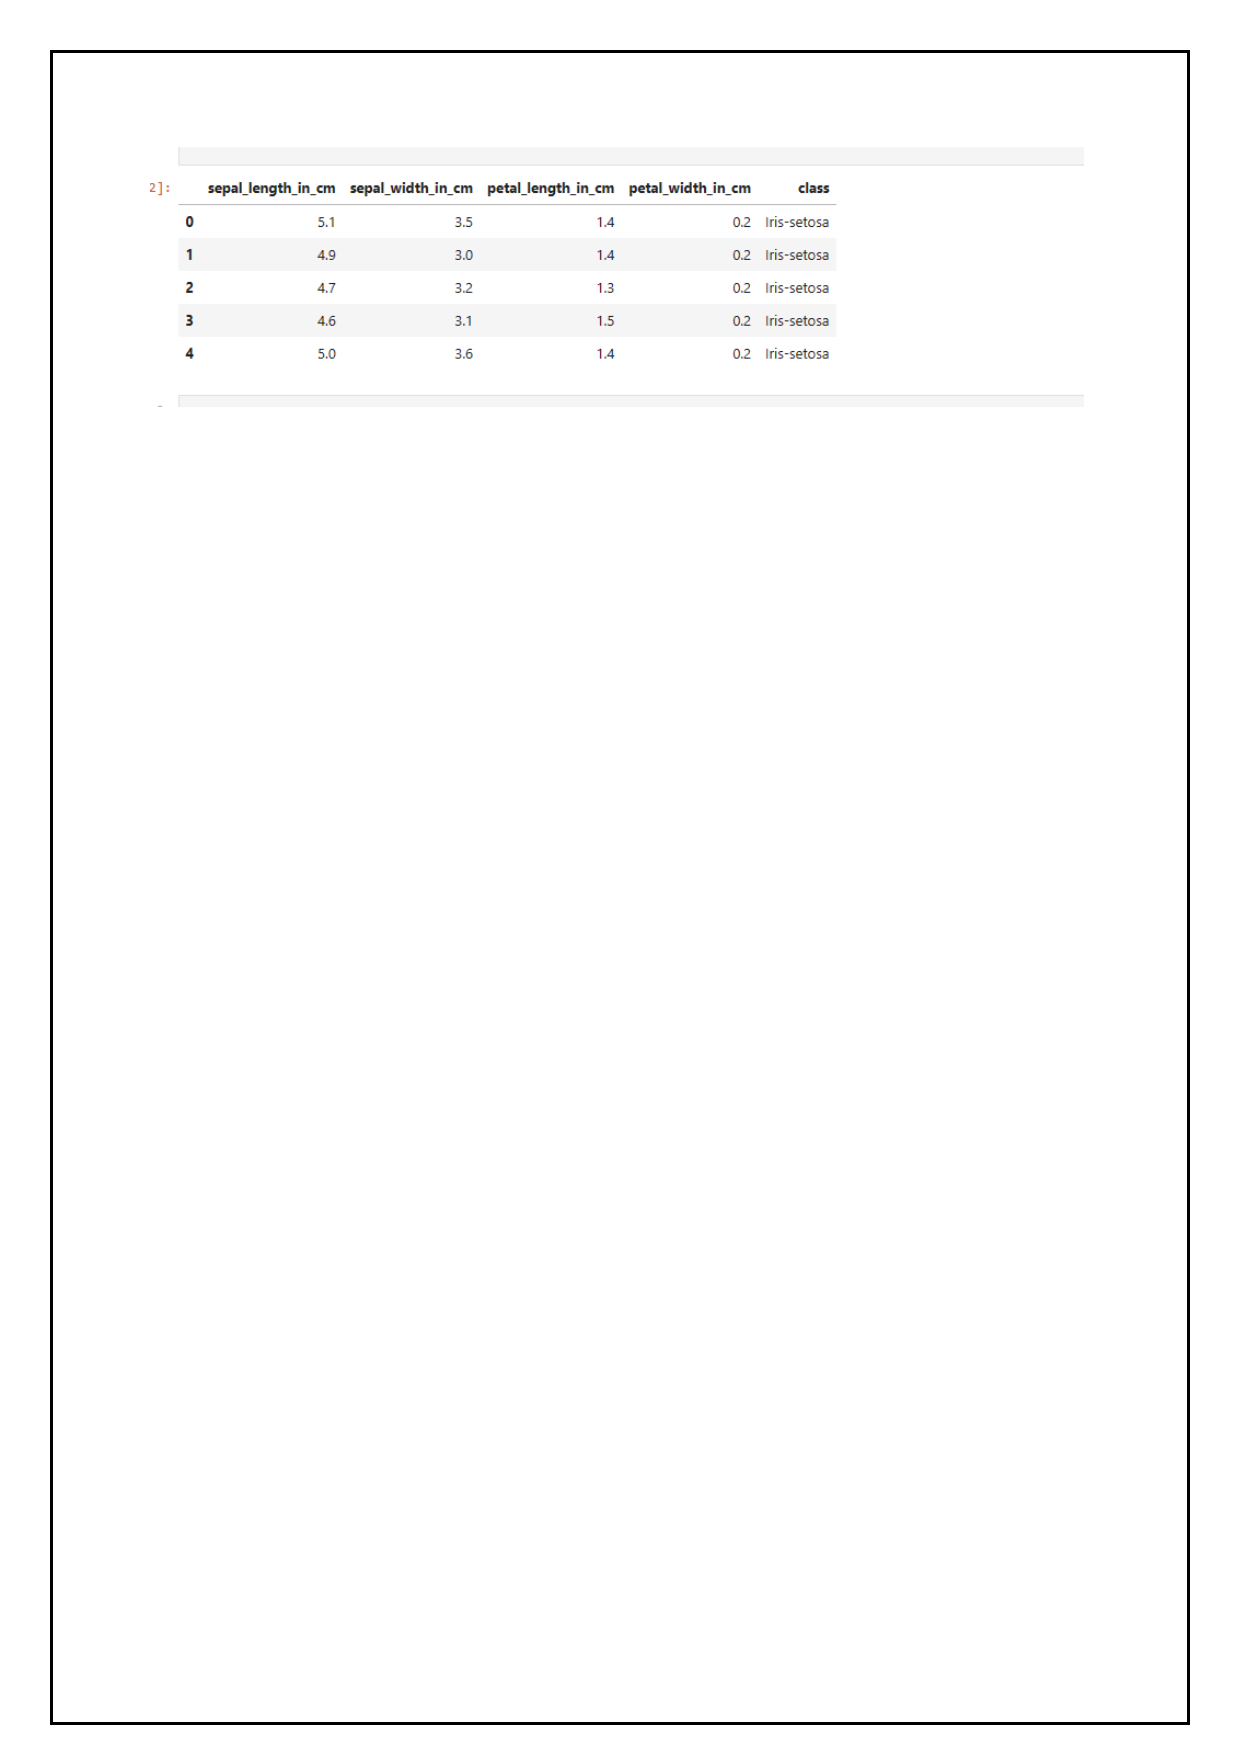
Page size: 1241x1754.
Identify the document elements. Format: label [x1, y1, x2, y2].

picture [150, 147, 1084, 407]
